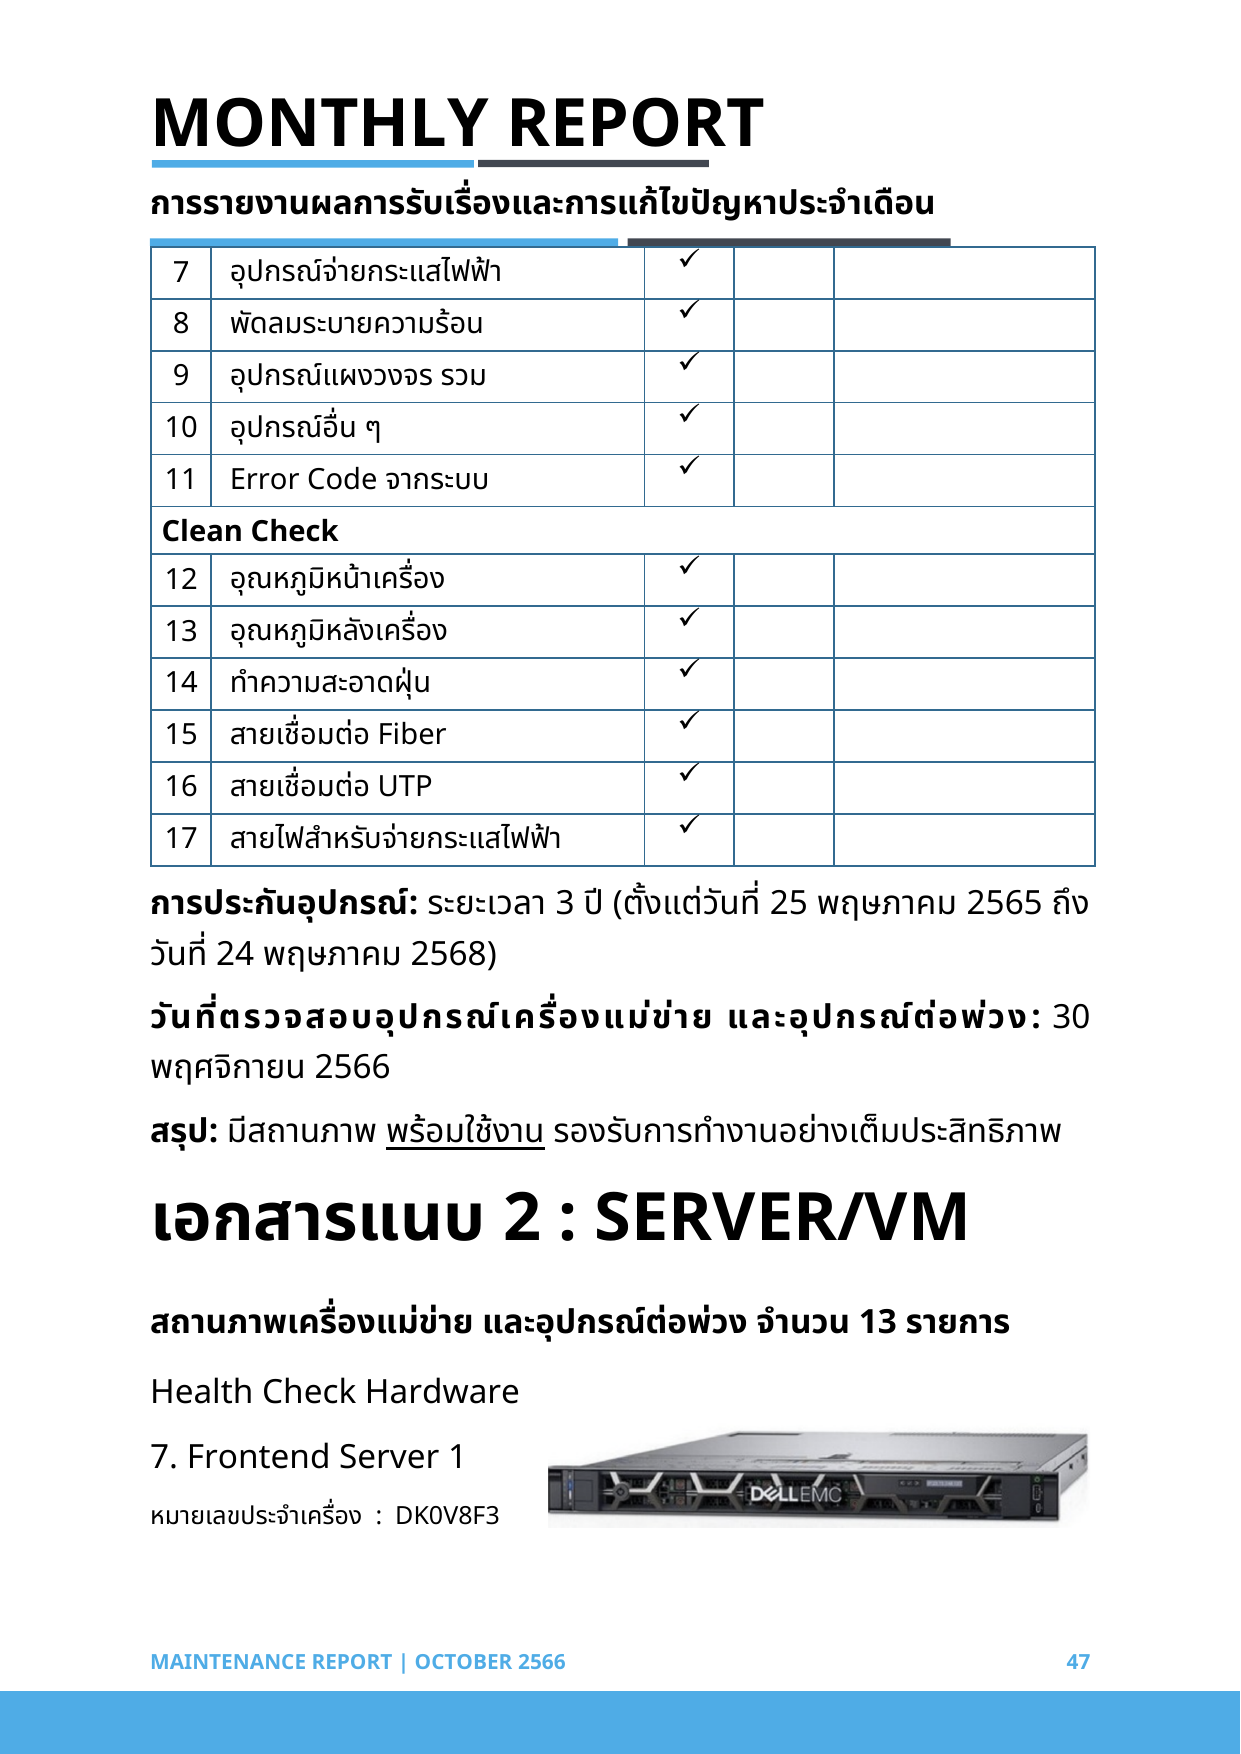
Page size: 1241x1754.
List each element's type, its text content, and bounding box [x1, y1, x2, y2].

table_cell [735, 403, 833, 454]
table_cell [735, 555, 833, 605]
table_cell [645, 248, 733, 298]
table_cell 9 [152, 352, 210, 402]
table_cell [735, 352, 833, 402]
table_cell [835, 711, 1094, 761]
table_cell 8 [152, 300, 210, 350]
table_cell [735, 248, 833, 298]
subtitle เอกสารแนบ 2 : SERVER/VM [150, 1169, 1090, 1270]
table_cell [835, 300, 1094, 350]
table_cell [835, 352, 1094, 402]
table_cell [835, 555, 1094, 605]
table_cell [835, 248, 1094, 298]
table_cell 16 [152, 763, 210, 813]
text Health Check Hardware [150, 1368, 1090, 1414]
table_cell [735, 711, 833, 761]
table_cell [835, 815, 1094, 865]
table_cell [735, 763, 833, 813]
table_cell [645, 403, 733, 454]
table_cell [645, 607, 733, 657]
table_cell อุณหภูมิหน้าเครื่อง [212, 555, 644, 605]
table_cell [735, 607, 833, 657]
table_cell [835, 763, 1094, 813]
table_cell อุปกรณ์แผงวงจร รวม [212, 352, 644, 402]
table_cell [835, 659, 1094, 709]
picture [548, 1423, 1091, 1528]
table_cell 10 [152, 403, 210, 454]
table_cell 15 [152, 711, 210, 761]
subtitle สถานภาพเครื่องแม่ข่าย และอุปกรณ์ต่อพ่วง จำนวน 13 รายการ [150, 1298, 1090, 1348]
table_cell 7 [152, 248, 210, 298]
text หมายเลขประจำเครื่อง : DK0V8F3 [150, 1498, 1090, 1536]
table_cell อุปกรณ์อื่น ๆ [212, 403, 644, 454]
text สรุป: มีสถานภาพ พร้อมใช้งาน รองรับการทำงานอย่างเต็มประสิทธิภาพ [150, 1106, 1090, 1157]
table_cell 17 [152, 815, 210, 865]
text 7. Frontend Server 1 [150, 1433, 548, 1478]
table_cell ทำความสะอาดฝุ่น [212, 659, 644, 709]
table_cell [735, 300, 833, 350]
table_cell [645, 555, 733, 605]
table_cell 14 [152, 659, 210, 709]
table_cell [645, 659, 733, 709]
table_cell [835, 607, 1094, 657]
table_cell สายเชื่อมต่อ UTP [212, 763, 644, 813]
table_cell [645, 711, 733, 761]
table_cell สายไฟสำหรับจ่ายกระแสไฟฟ้า [212, 815, 644, 865]
text การประกันอุปกรณ์: ระยะเวลา 3 ปี (ตั้งแต่วันที่ 25 พฤษภาคม 2565 ถึงวันที่ 24 พฤษภาคม 2568) [150, 879, 1090, 980]
table_cell [735, 659, 833, 709]
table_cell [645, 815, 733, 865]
table_cell อุณหภูมิหลังเครื่อง [212, 607, 644, 657]
table_cell อุปกรณ์จ่ายกระแสไฟฟ้า [212, 248, 644, 298]
table_cell สายเชื่อมต่อ Fiber [212, 711, 644, 761]
table_cell 12 [152, 555, 210, 605]
table_cell Clean Check [152, 507, 1094, 553]
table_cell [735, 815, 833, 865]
table_cell [835, 455, 1094, 506]
table_cell [645, 455, 733, 506]
table_cell [735, 455, 833, 506]
table_cell 11 [152, 455, 210, 506]
text วันที่ตรวจสอบอุปกรณ์เครื่องแม่ข่าย และอุปกรณ์ต่อพ่วง: 30 พฤศจิกายน 2566 [150, 993, 1090, 1094]
table_cell Error Code จากระบบ [212, 455, 644, 506]
table_cell [645, 763, 733, 813]
table_cell [645, 352, 733, 402]
table_cell 13 [152, 607, 210, 657]
table_cell พัดลมระบายความร้อน [212, 300, 644, 350]
table_cell [645, 300, 733, 350]
table_cell [835, 403, 1094, 454]
